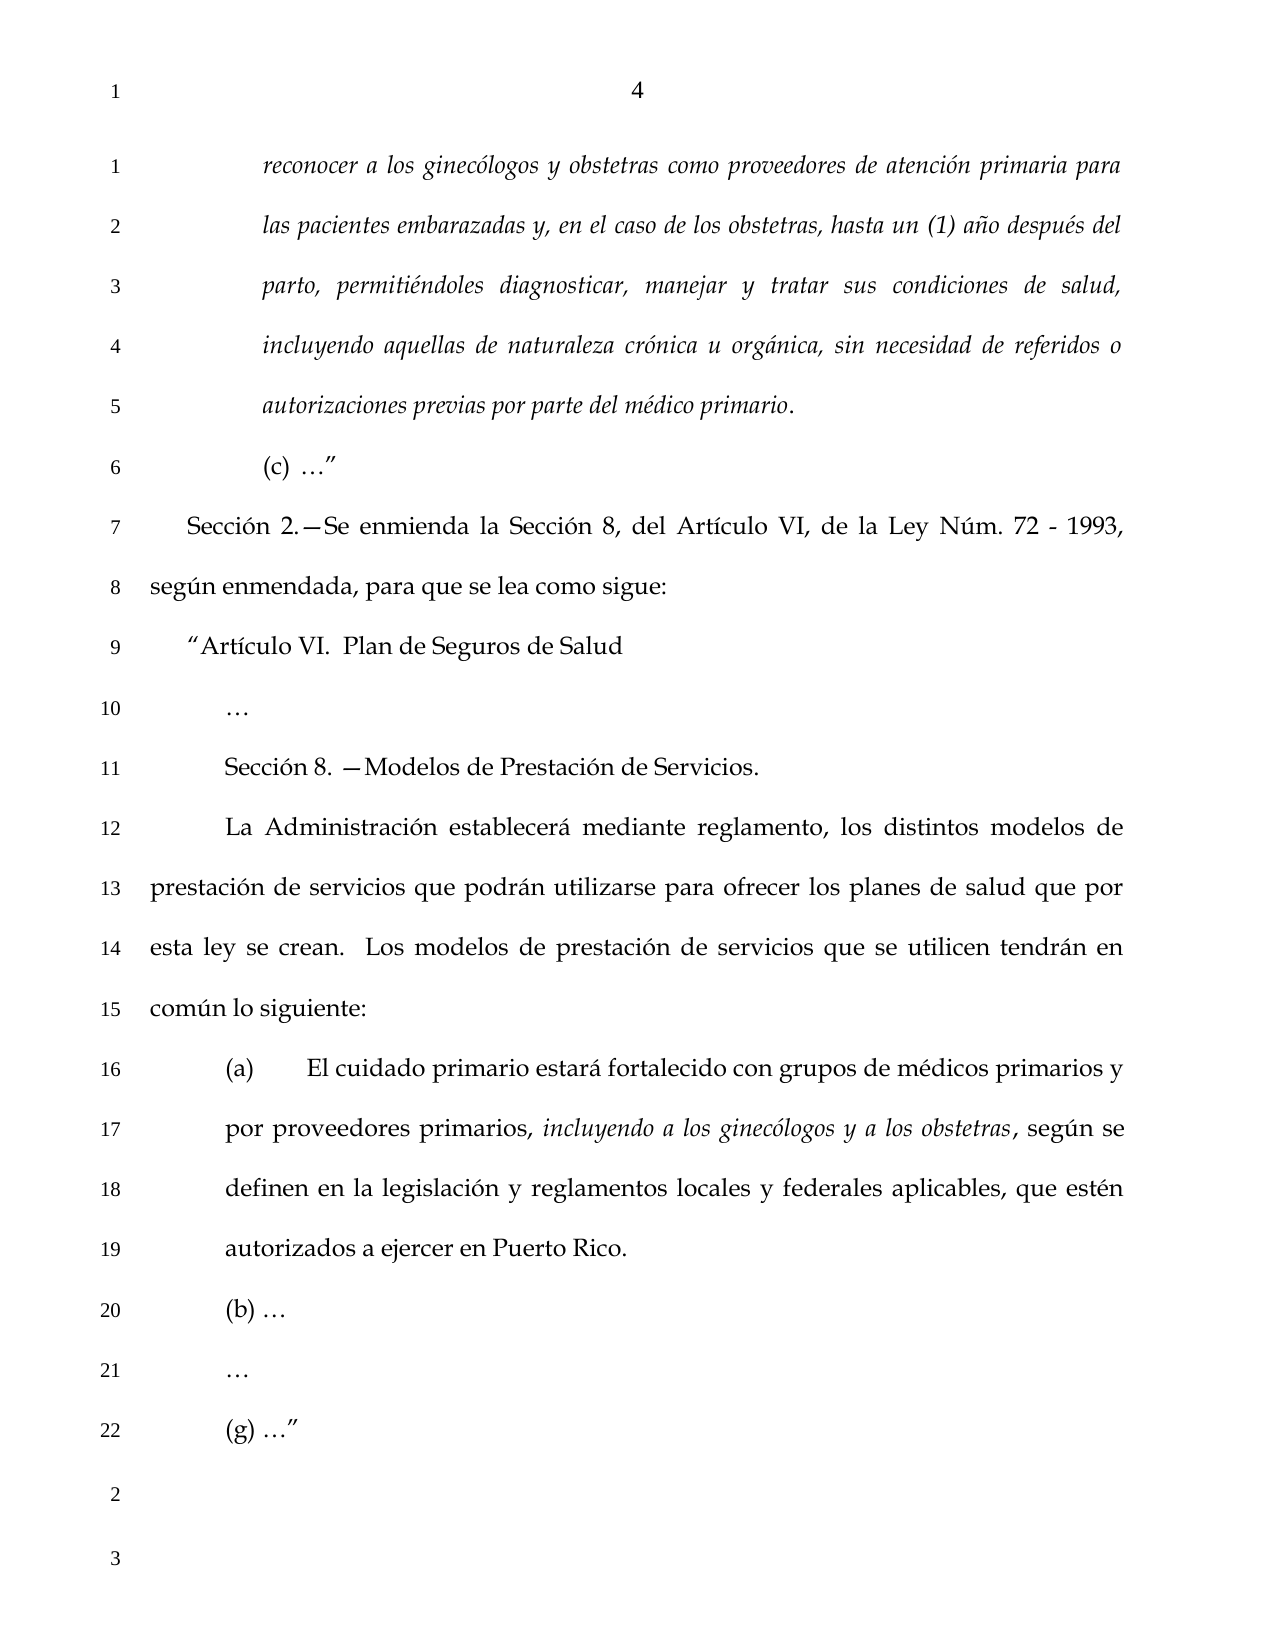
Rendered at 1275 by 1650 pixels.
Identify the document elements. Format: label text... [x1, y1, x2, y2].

text “Artículo VI. Plan de Seguros de Salud [150, 632, 1125, 662]
text (b) … [150, 1294, 1125, 1324]
text (a) El cuidado primario estará fortalecido con grupos de médicos primarios y por proveedores primarios, incluyendo a los ginecólogos y a los obstetras, según se definen en la legislación y reglamentos locales y federales aplicables, que estén autorizados a ejercer en Puerto Rico. [225, 1053, 1125, 1264]
text (c) …” [262, 451, 1125, 481]
text … [150, 692, 1125, 722]
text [262, 150, 1125, 421]
text (g) …” [150, 1414, 1125, 1444]
text Sección 2.—Se enmienda la Sección 8, del Artículo VI, de la Ley Núm. 72 - 1993, según enmendada, para que se lea como sigue: [150, 511, 1125, 602]
text La Administración establecerá mediante reglamento, los distintos modelos de prestación de servicios que podrán utilizarse para ofrecer los planes de salud que por esta ley se crean. Los modelos de prestación de servicios que se utilicen tendrán en común lo siguiente: [150, 812, 1125, 1023]
text … [150, 1354, 1125, 1384]
text Sección 8. —Modelos de Prestación de Servicios. [150, 752, 1125, 782]
